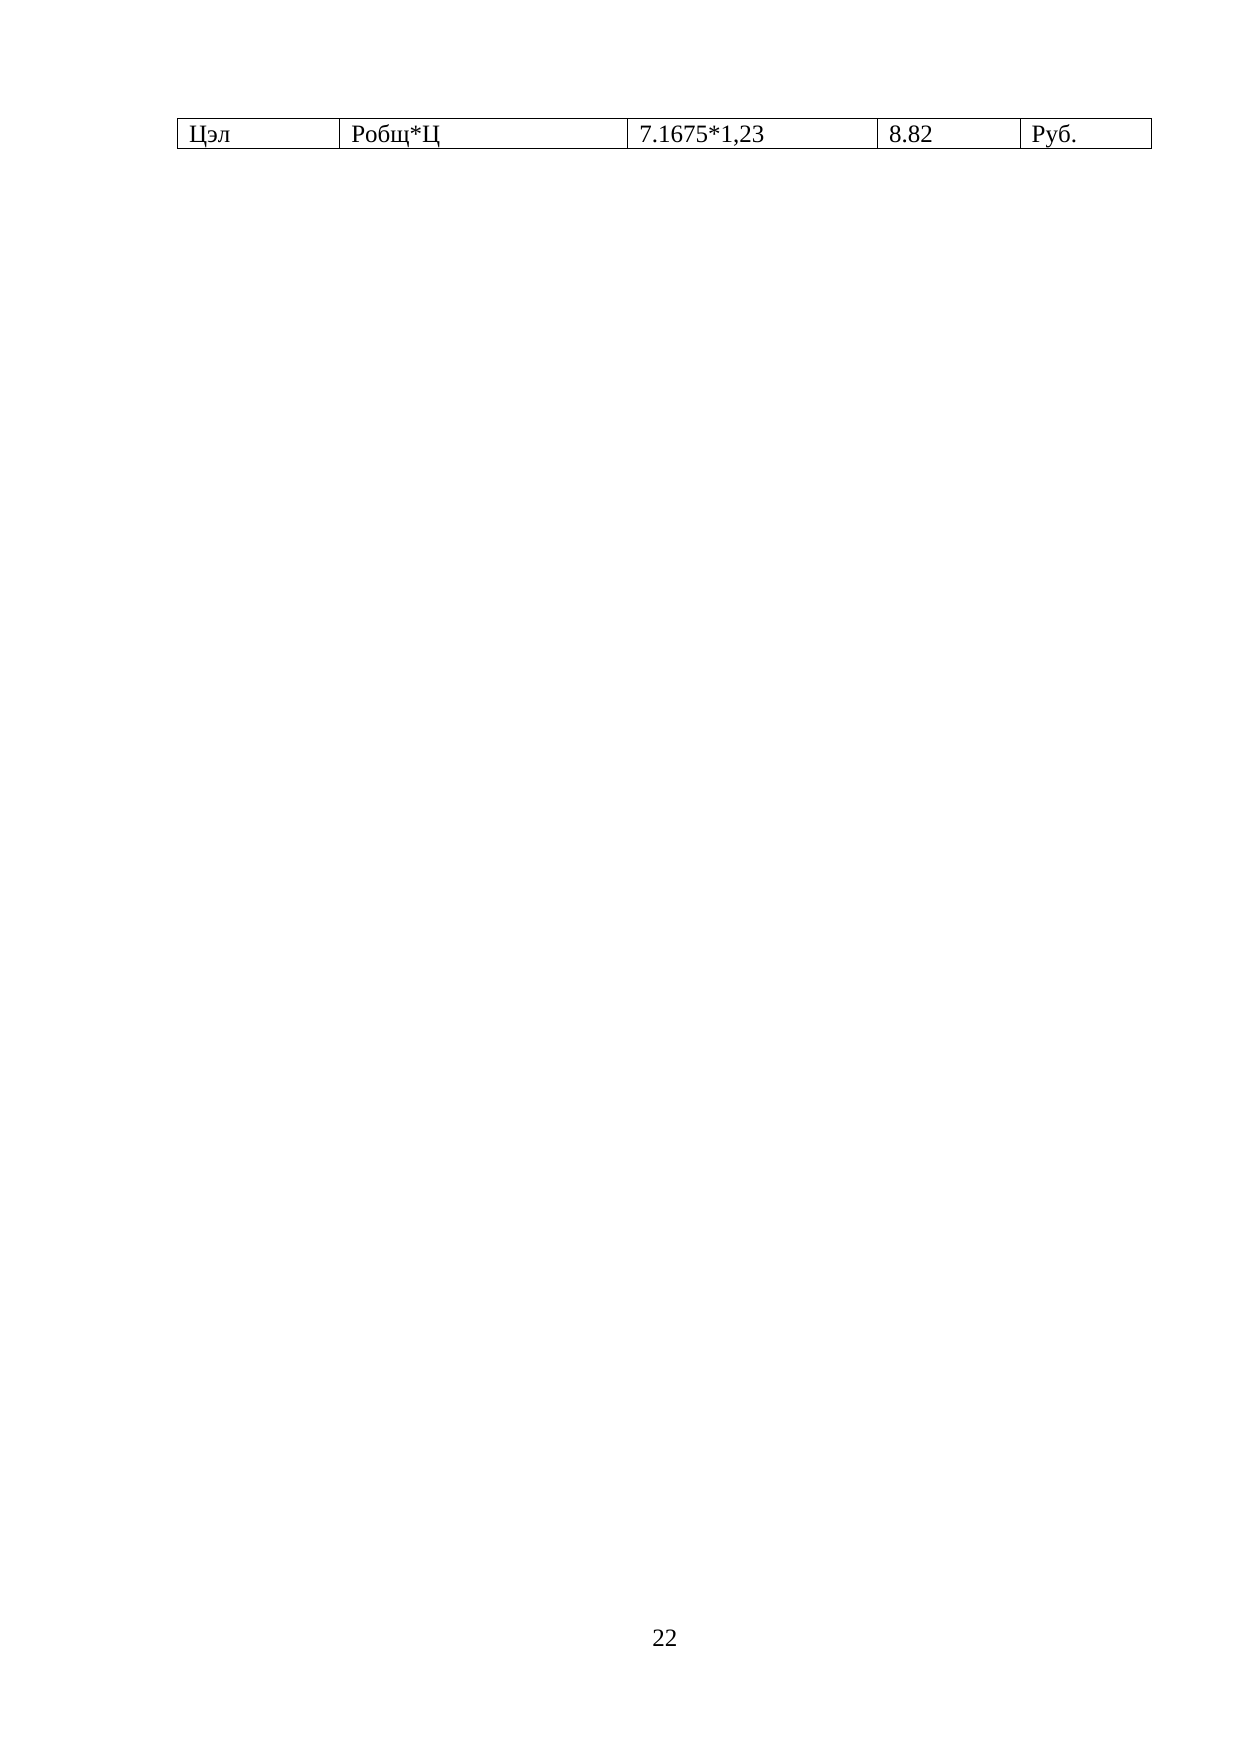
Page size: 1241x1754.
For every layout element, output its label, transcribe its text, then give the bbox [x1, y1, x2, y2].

table_cell Руб. [1021, 119, 1151, 148]
table_cell Pобщ*Ц [340, 119, 627, 148]
table_cell 7.1675*1,23 [628, 119, 877, 148]
table_cell 8.82 [878, 119, 1020, 148]
table_cell Цэл [178, 119, 339, 148]
